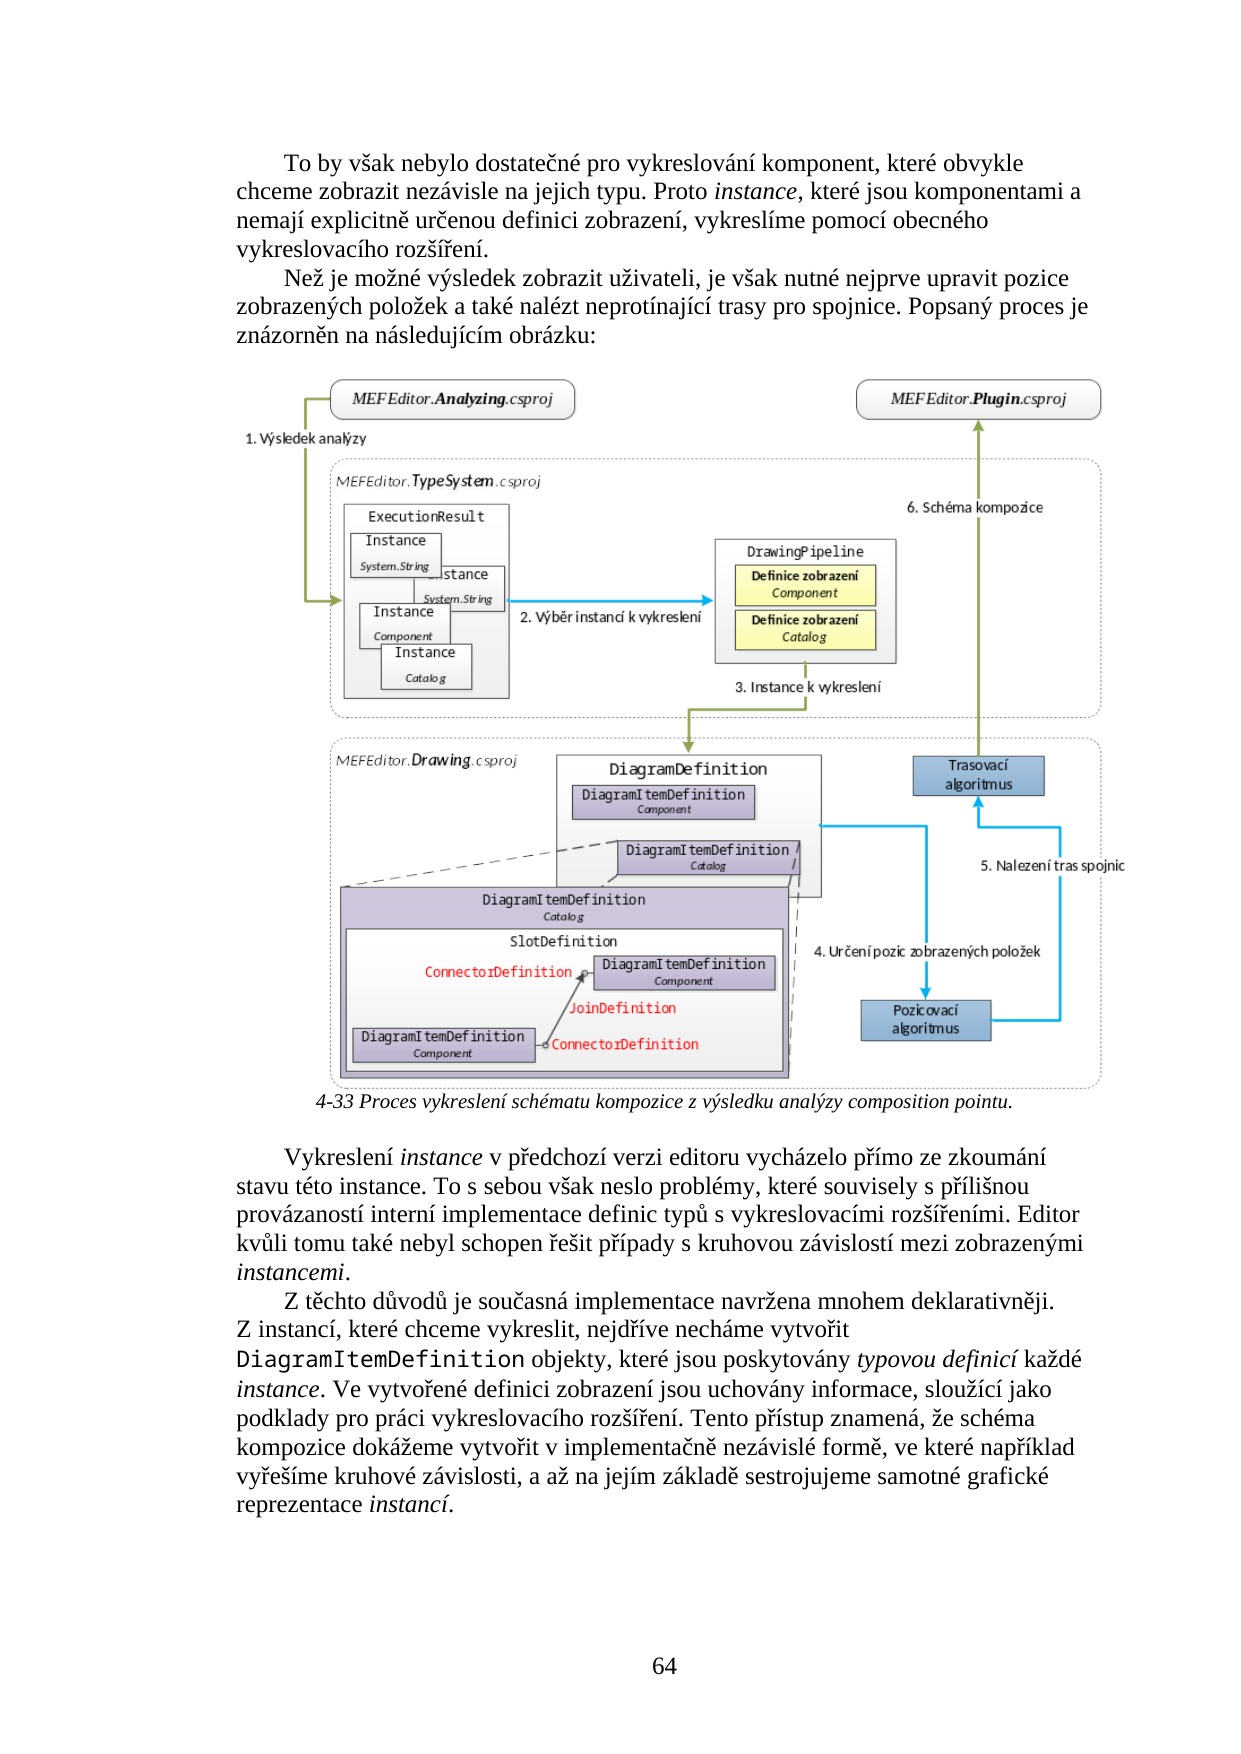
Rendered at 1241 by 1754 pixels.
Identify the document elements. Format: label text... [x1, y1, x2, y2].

text To by však nebylo dostatečné pro vykreslování komponent, které obvykle chceme zobrazit nezávisle na jejich typu. Proto instance, které jsou komponentami a nemají explicitně určenou definici zobrazení, vykreslíme pomocí obecného vykreslovacího rozšíření. [236, 148, 1092, 263]
text Vykreslení instance v předchozí verzi editoru vycházelo přímo ze zkoumání stavu této instance. To s sebou však neslo problémy, které souvisely s přílišnou provázaností interní implementace definic typů s vykreslovacími rozšířeními. Editor kvůli tomu také nebyl schopen řešit případy s kruhovou závislostí mezi zobrazenými instancemi. [236, 1142, 1092, 1286]
text Než je možné výsledek zobrazit uživateli, je však nutné nejprve upravit pozice zobrazených položek a také nalézt neprotínající trasy pro spojnice. Popsaný proces je znázorněn na následujícím obrázku: [236, 263, 1092, 349]
text Z těchto důvodů je současná implementace navržena mnohem deklarativněji. Z instancí, které chceme vykreslit, nejdříve necháme vytvořit DiagramItemDefinition objekty, které jsou poskytovány typovou definicí každé instance. Ve vytvořené definici zobrazení jsou uchovány informace, sloužící jako podklady pro práci vykreslovacího rozšíření. Tento přístup znamená, že schéma kompozice dokážeme vytvořit v implementačně nezávislé formě, ve které například vyřešíme kruhové závislosti, a až na jejím základě sestrojujeme samotné grafické reprezentace instancí. [236, 1286, 1092, 1518]
